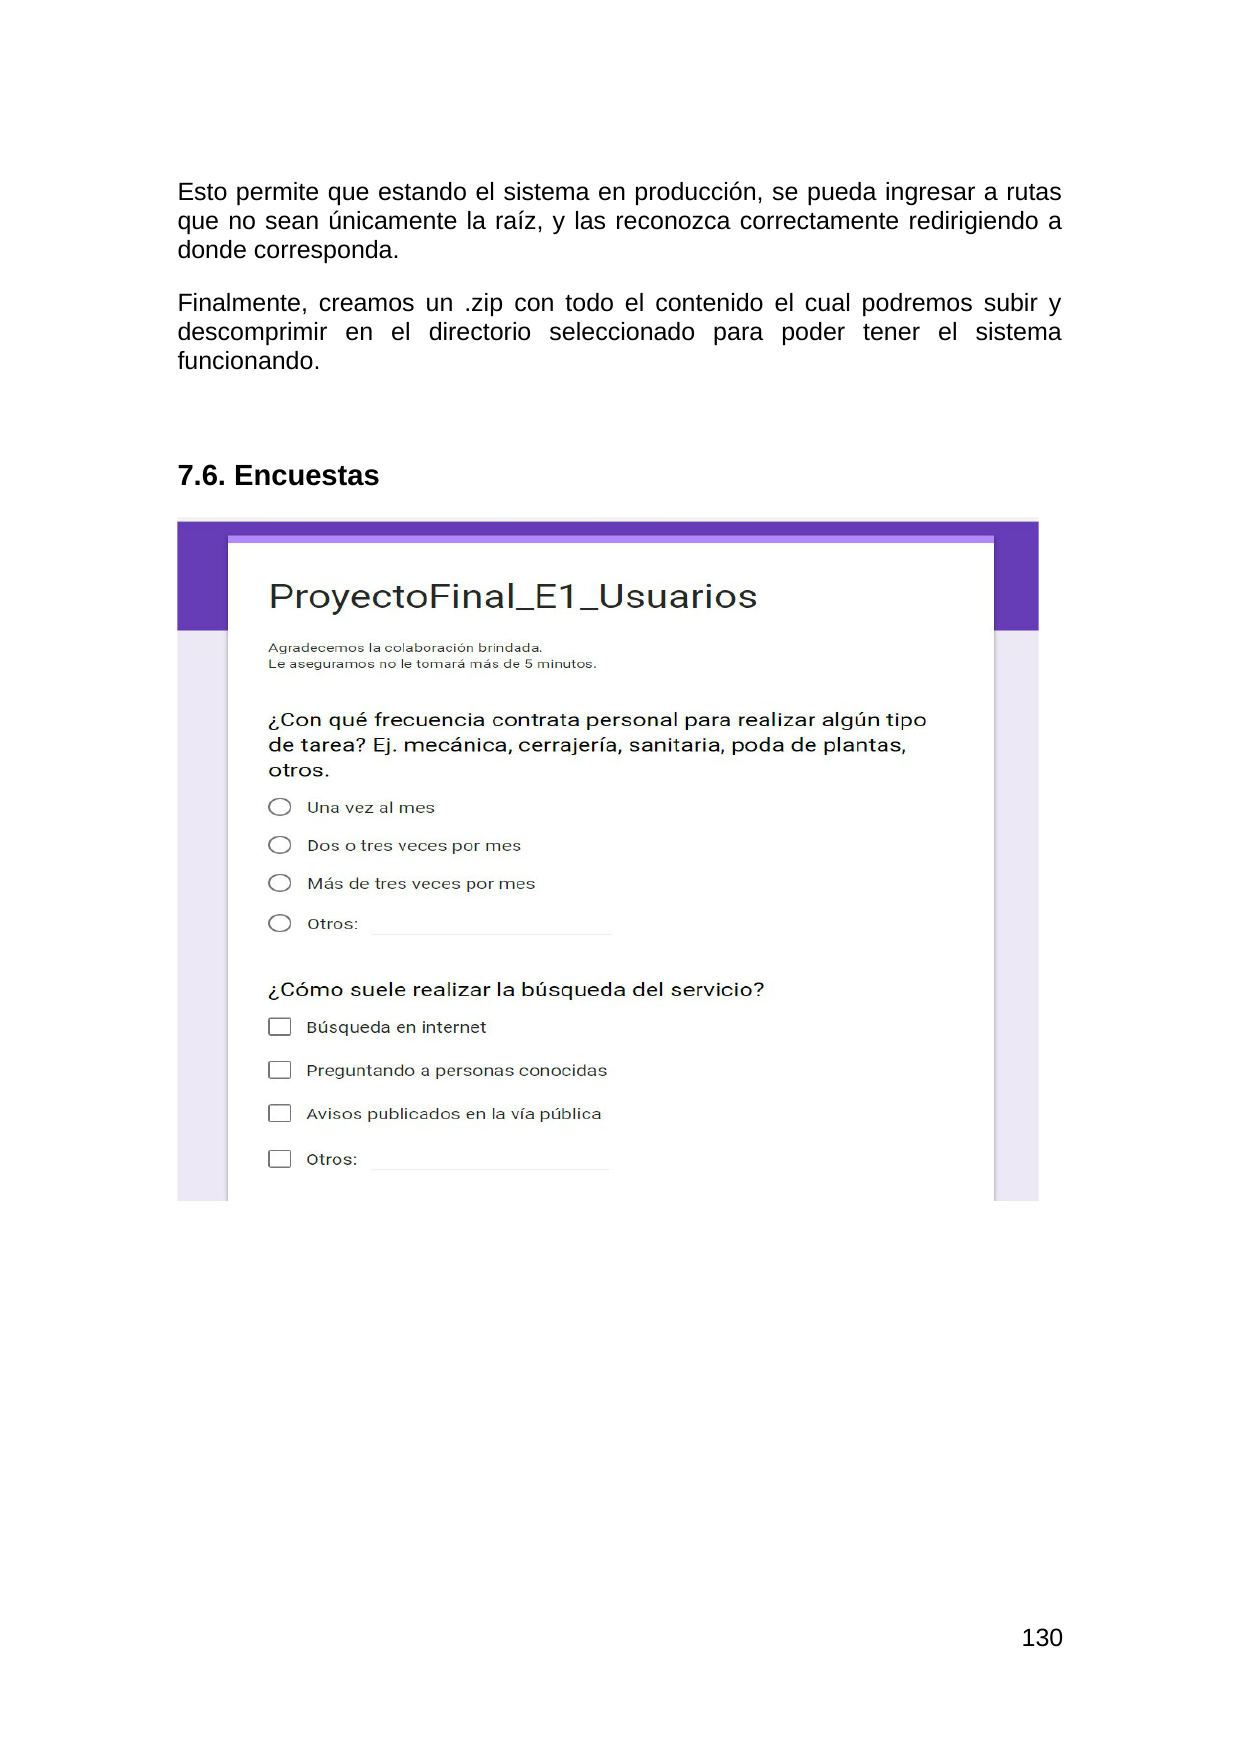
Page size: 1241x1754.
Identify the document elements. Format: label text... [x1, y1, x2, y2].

text Finalmente, creamos un .zip con todo el contenido el cual podremos subir y descomprimir en el directorio seleccionado para poder tener el sistema funcionando. [177, 288, 1063, 375]
text 7.6. Encuestas [177, 458, 1063, 492]
picture [177, 517, 1039, 1201]
text Esto permite que estando el sistema en producción, se pueda ingresar a rutas que no sean únicamente la raíz, y las reconozca correctamente redirigiendo a donde corresponda. [177, 177, 1063, 263]
